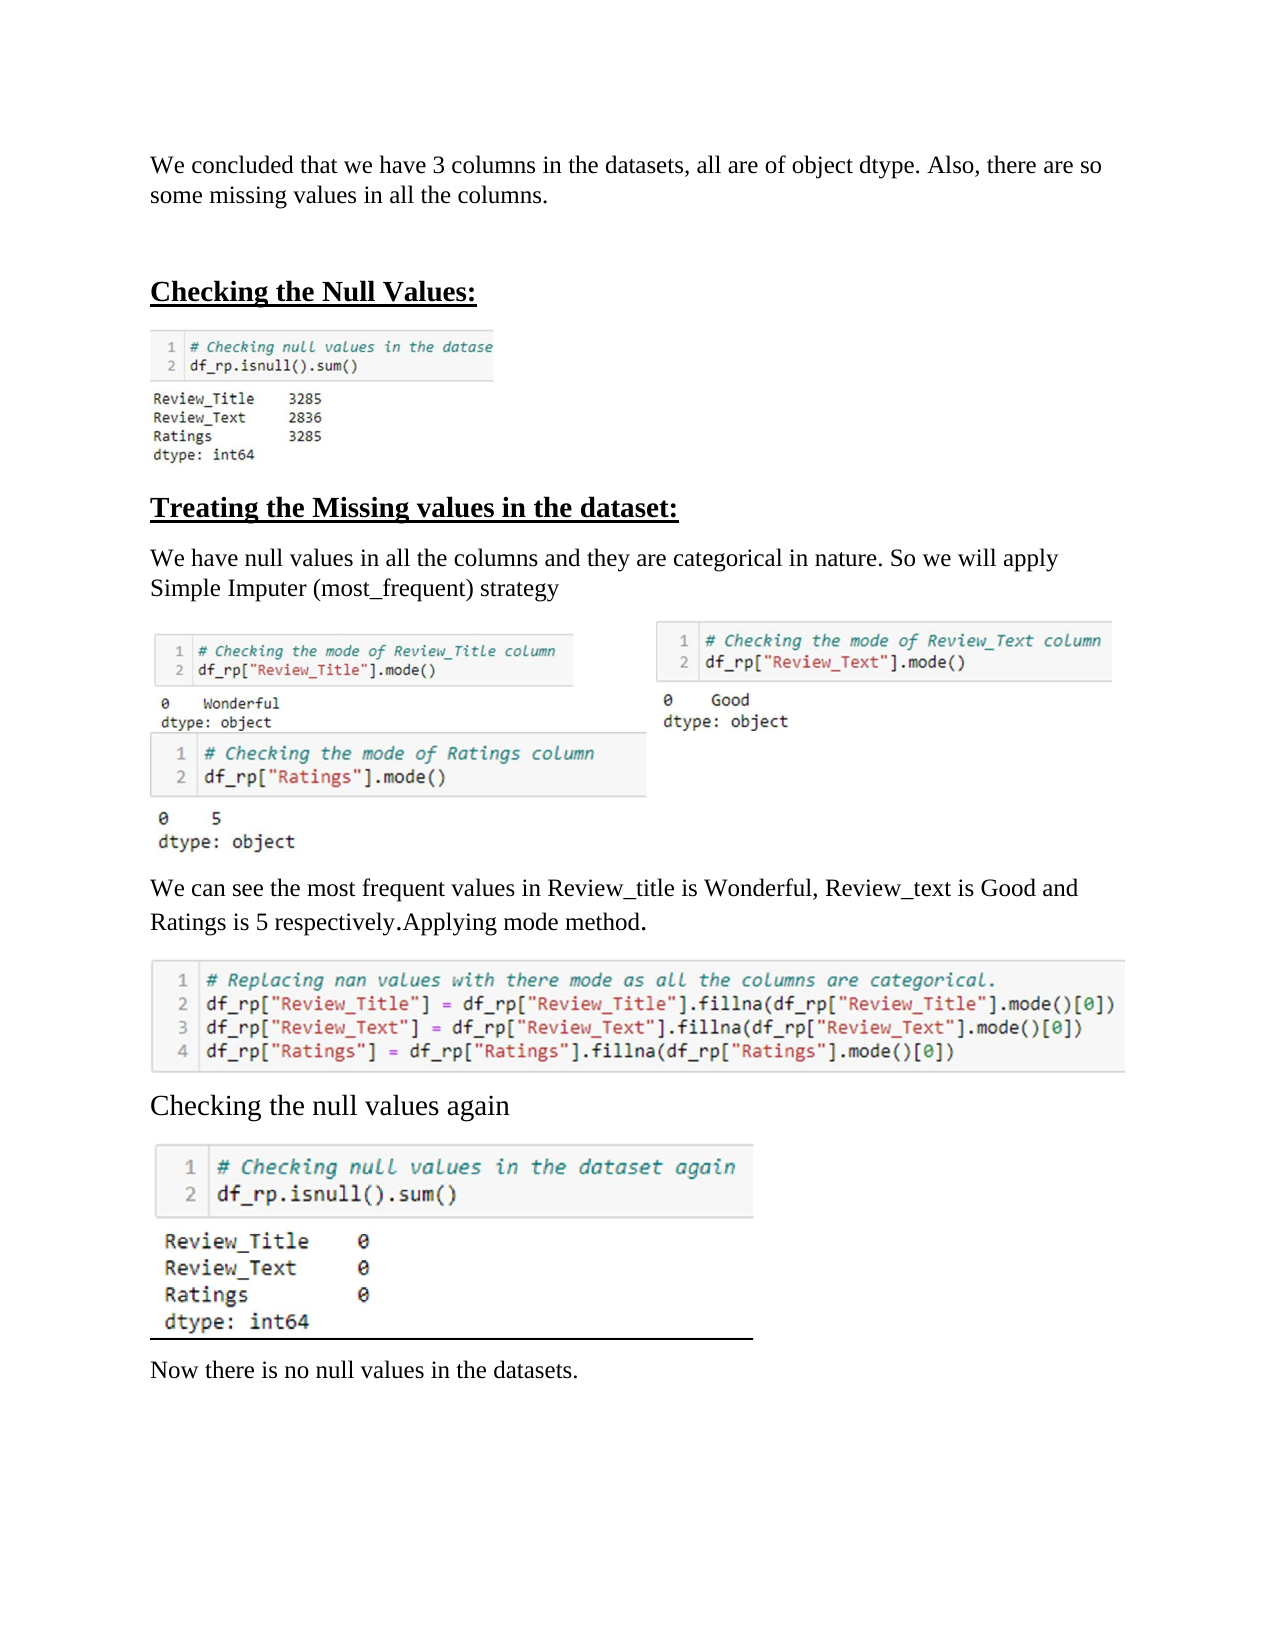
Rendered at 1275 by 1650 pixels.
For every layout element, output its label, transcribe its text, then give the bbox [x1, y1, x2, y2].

picture [149, 631, 647, 856]
text We have null values in all the columns and they are categorical in nature. So we will apply Simple Imputer (most_frequent) strategy [150, 543, 1122, 602]
subtitle Checking the Null Values: [150, 274, 1252, 308]
picture [149, 1140, 754, 1340]
picture [149, 957, 1126, 1073]
text Treating the Missing values in the dataset: [150, 346, 1252, 524]
picture [149, 326, 494, 467]
picture [656, 619, 1113, 731]
text We concluded that we have 3 columns in the datasets, all are of object dtype. Also, there are so some missing values in all the columns. [150, 150, 1128, 209]
